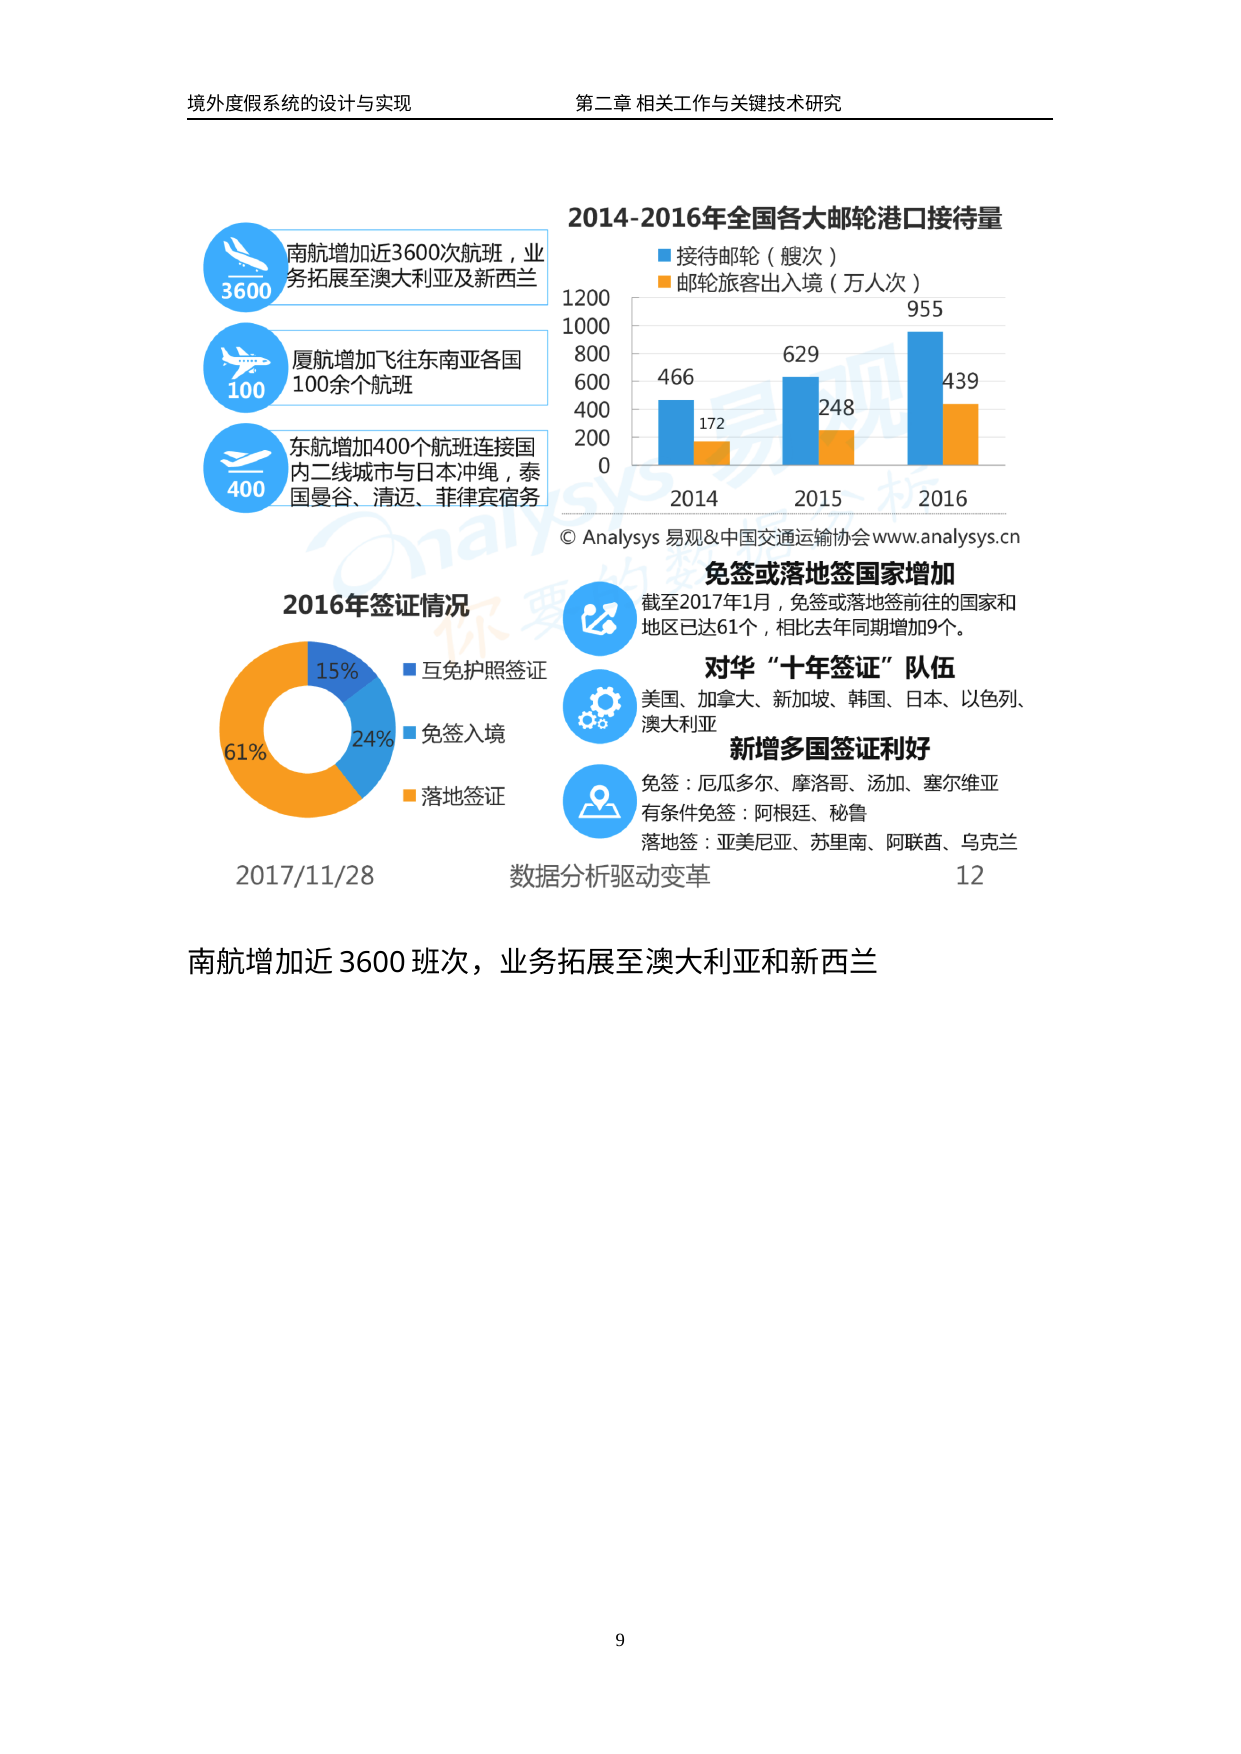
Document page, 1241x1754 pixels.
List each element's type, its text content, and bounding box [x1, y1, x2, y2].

text 南航增加近3600班次，业务拓展至澳大利亚和新西兰 [187, 919, 1053, 1002]
picture [187, 182, 1053, 905]
